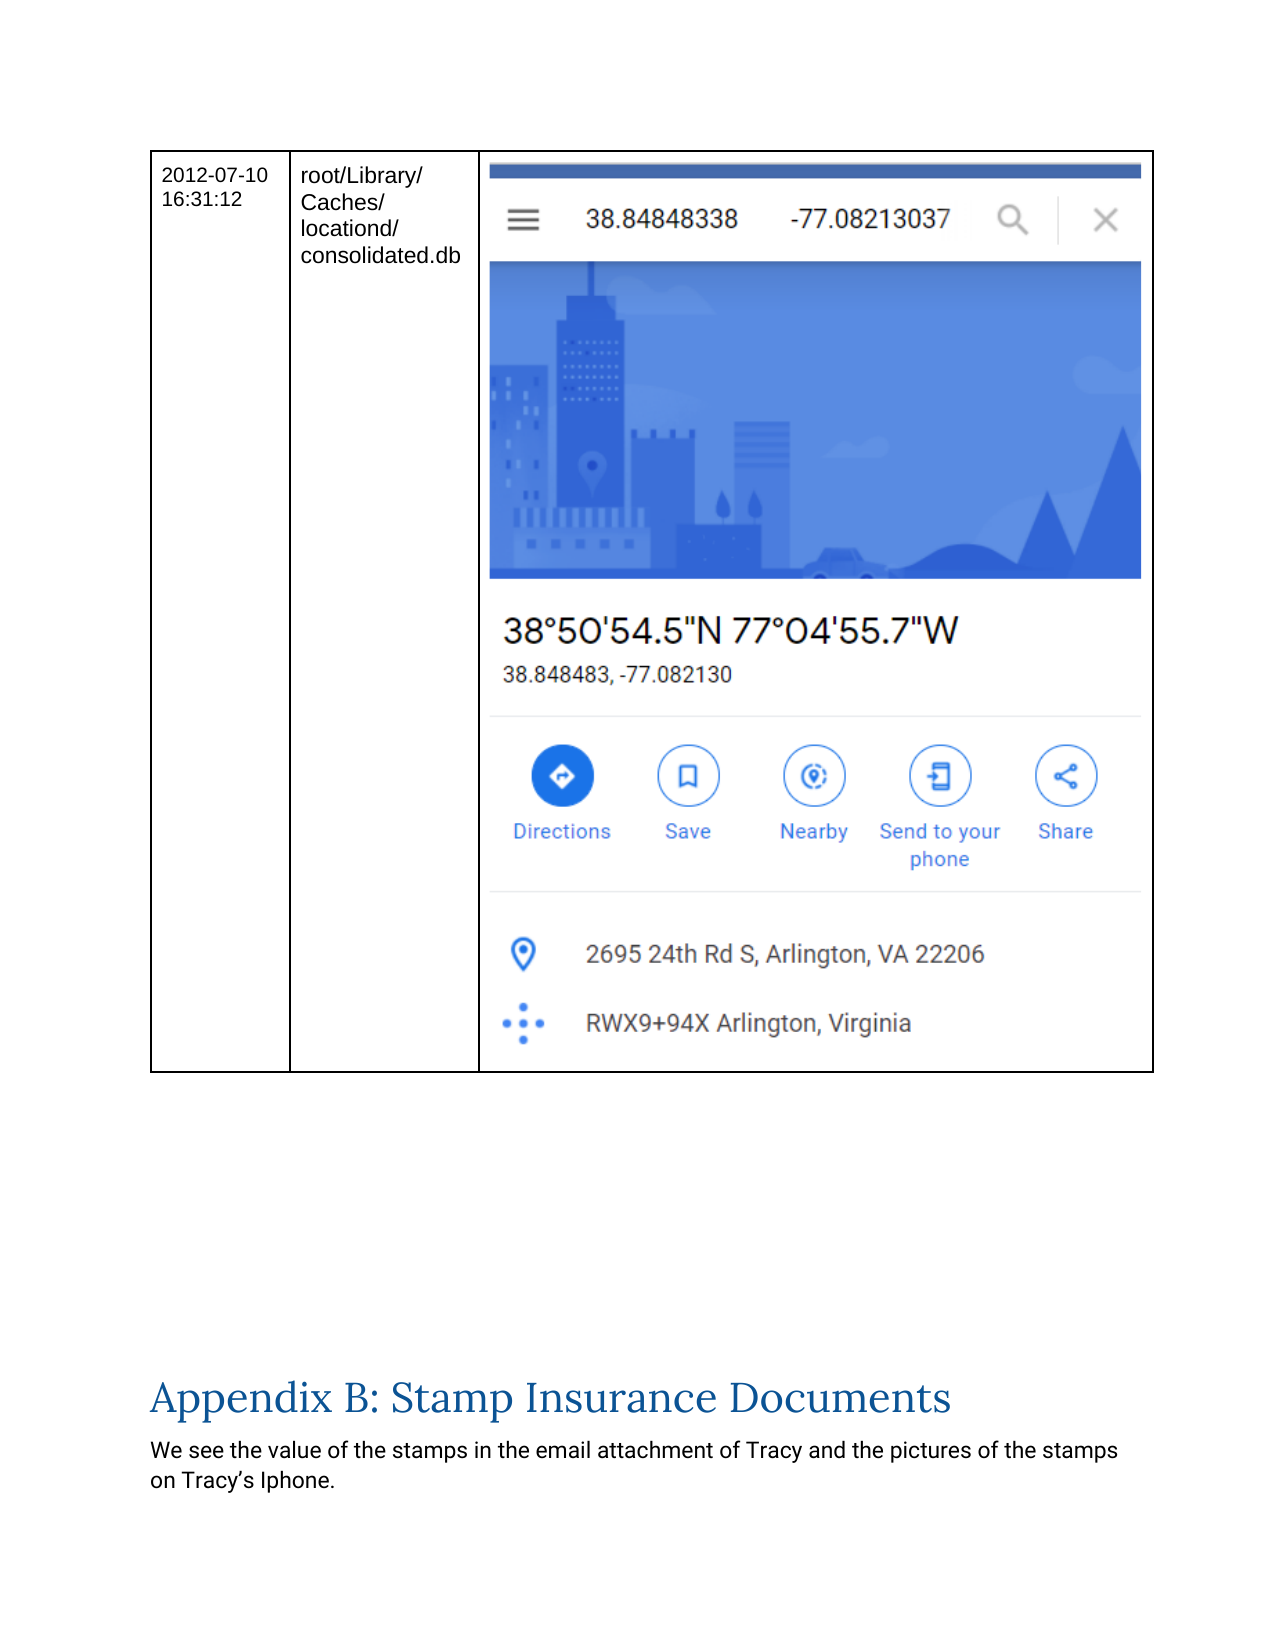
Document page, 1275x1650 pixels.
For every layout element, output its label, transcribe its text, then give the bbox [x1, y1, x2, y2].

text We see the value of the stamps in the email attachment of Tracy and the pictures of the stamps on Tracy’s Iphone. [150, 1437, 1125, 1494]
table_cell 2012-07-10 16:31:12 [152, 152, 289, 1071]
picture [489, 162, 1142, 1061]
table_cell [480, 152, 1152, 1071]
subtitle Appendix B: Stamp Insurance Documents [150, 1371, 1125, 1424]
table_cell root/Library/Caches/locationd/consolidated.db [291, 152, 478, 1071]
